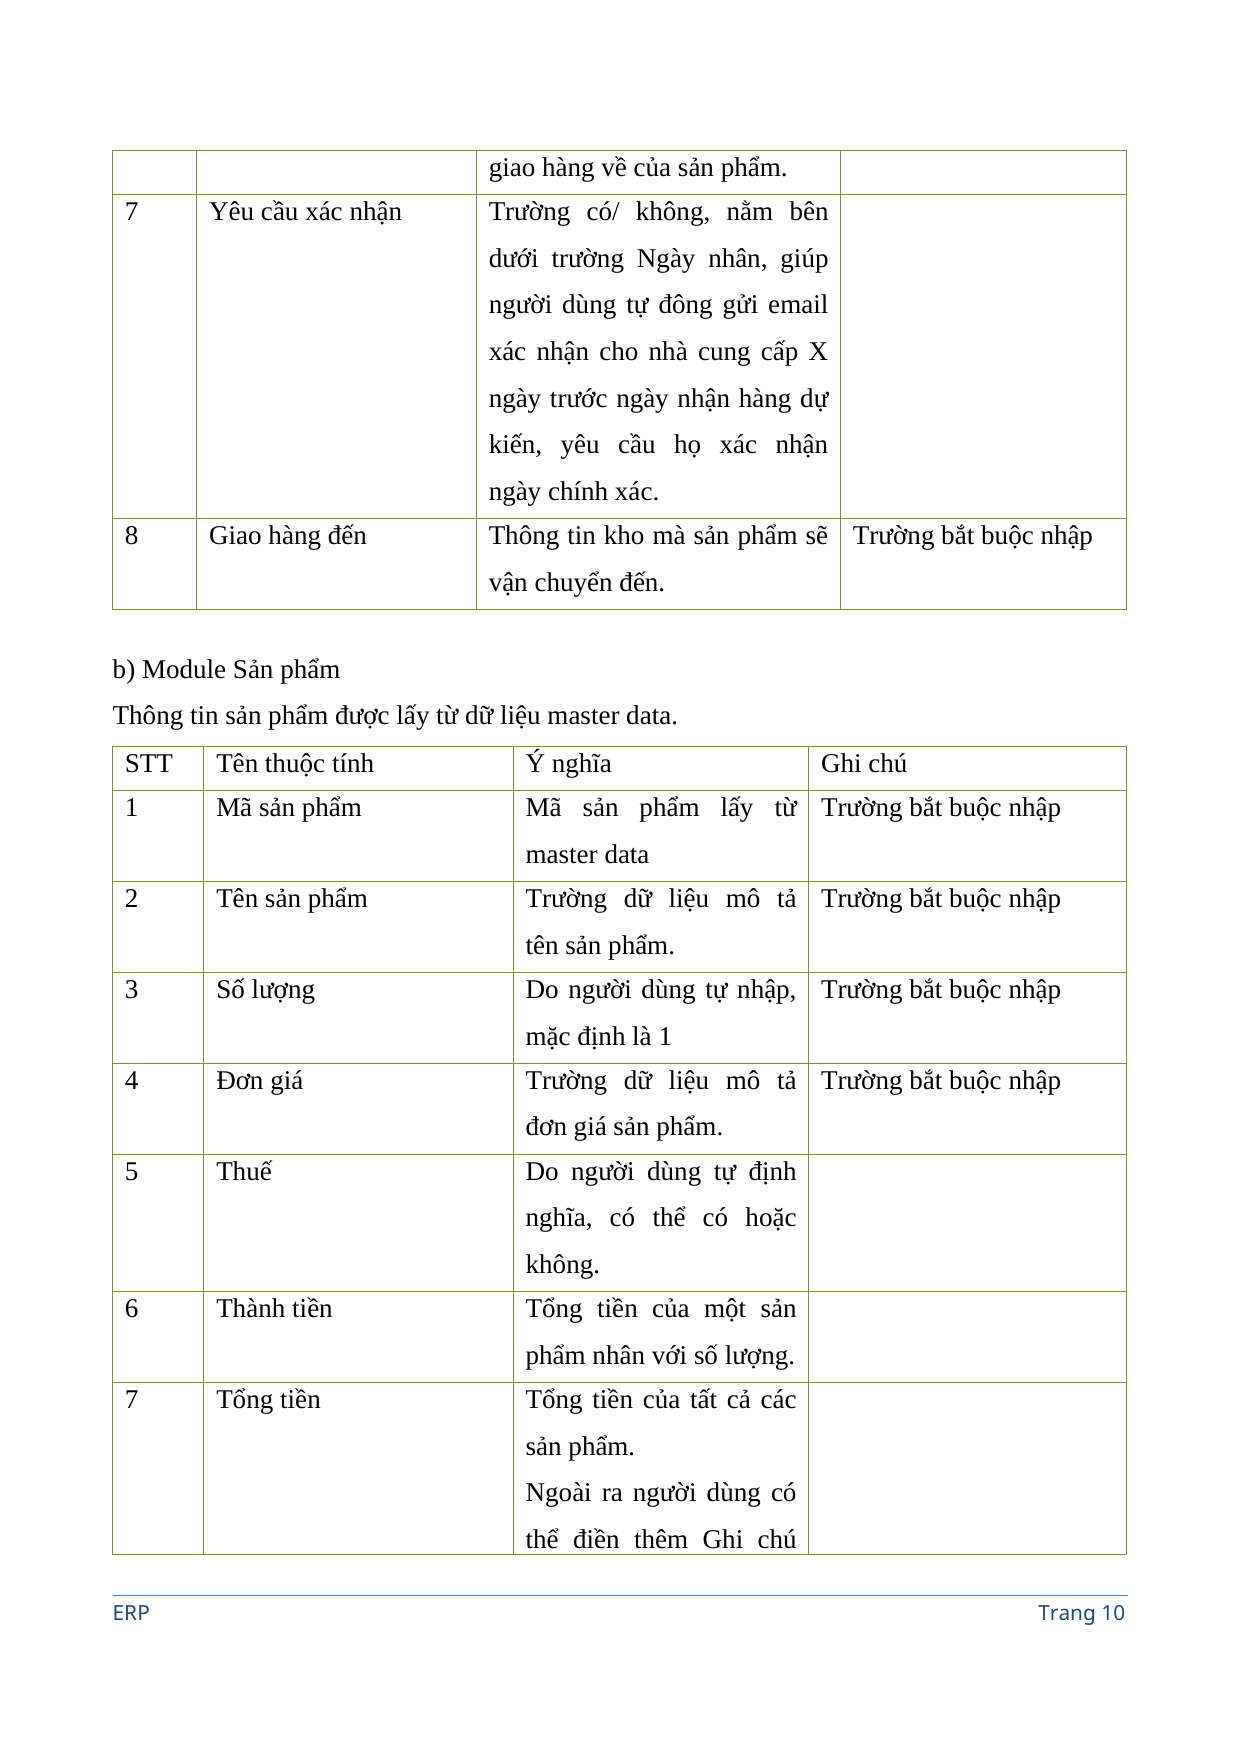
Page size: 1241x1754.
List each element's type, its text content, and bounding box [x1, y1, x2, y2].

table_cell [809, 791, 1126, 881]
table_cell Tổng tiền [204, 1383, 513, 1554]
table_cell Số lượng [204, 973, 513, 1063]
table_cell 6 [113, 151, 196, 194]
table_cell [841, 195, 1126, 518]
table_cell 6 [113, 1292, 203, 1382]
table_cell Đơn giá [204, 1064, 513, 1154]
table_cell [809, 1292, 1126, 1382]
table_cell Do người dùng tự nhập, mặc định là 1 [514, 973, 808, 1063]
table_cell Thông tin kho mà sản phẩm sẽ vận chuyển đến. [477, 519, 840, 609]
table_cell [809, 1383, 1126, 1554]
table_cell Thuế [204, 1155, 513, 1291]
table_header Tên thuộc tính [204, 747, 513, 790]
table_cell 3 [113, 973, 203, 1063]
table_header Ghi chú [809, 747, 1126, 790]
table_header Ý nghĩa [514, 747, 808, 790]
table_cell Yêu cầu xác nhận [197, 195, 476, 518]
table_cell [841, 519, 1126, 609]
table_cell 4 [113, 1064, 203, 1154]
table_cell 5 [113, 1155, 203, 1291]
table_cell [809, 882, 1126, 972]
table_cell 1 [113, 791, 203, 881]
table_cell 7 [113, 1383, 203, 1554]
table_cell Tổng tiền của một sản phẩm nhân với số lượng. [514, 1292, 808, 1382]
table_header STT [113, 747, 203, 790]
text Thông tin sản phẩm được lấy từ dữ liệu master data. [112, 699, 1128, 731]
table_cell 7 [113, 195, 196, 518]
table_cell [809, 1064, 1126, 1154]
table_cell Thành tiền [204, 1292, 513, 1382]
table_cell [514, 1383, 808, 1554]
table_cell Giao hàng đến [197, 519, 476, 609]
table_cell Trường dữ liệu mô tả tên sản phẩm. [514, 882, 808, 972]
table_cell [477, 151, 840, 194]
table_cell Tên sản phẩm [204, 882, 513, 972]
table_cell 2 [113, 882, 203, 972]
table_cell Do người dùng tự định nghĩa, có thể có hoặc không. [514, 1155, 808, 1291]
table_cell [841, 151, 1126, 194]
table_cell Mã sản phẩm lấy từ master data [514, 791, 808, 881]
text b) Module Sản phẩm [112, 653, 1128, 684]
table_cell Mã sản phẩm [204, 791, 513, 881]
table_cell Trường có/ không, nằm bên dưới trường Ngày nhân, giúp người dùng tự đông gửi email xác nhận cho nhà cung cấp X ngày trước ngày nhận hàng dự kiến, yêu cầu họ xác nhận ngày chính xác. [477, 195, 840, 518]
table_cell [197, 151, 476, 194]
table_cell 8 [113, 519, 196, 609]
table_cell Trường dữ liệu mô tả đơn giá sản phẩm. [514, 1064, 808, 1154]
table_cell [809, 973, 1126, 1063]
table_cell [809, 1155, 1126, 1291]
